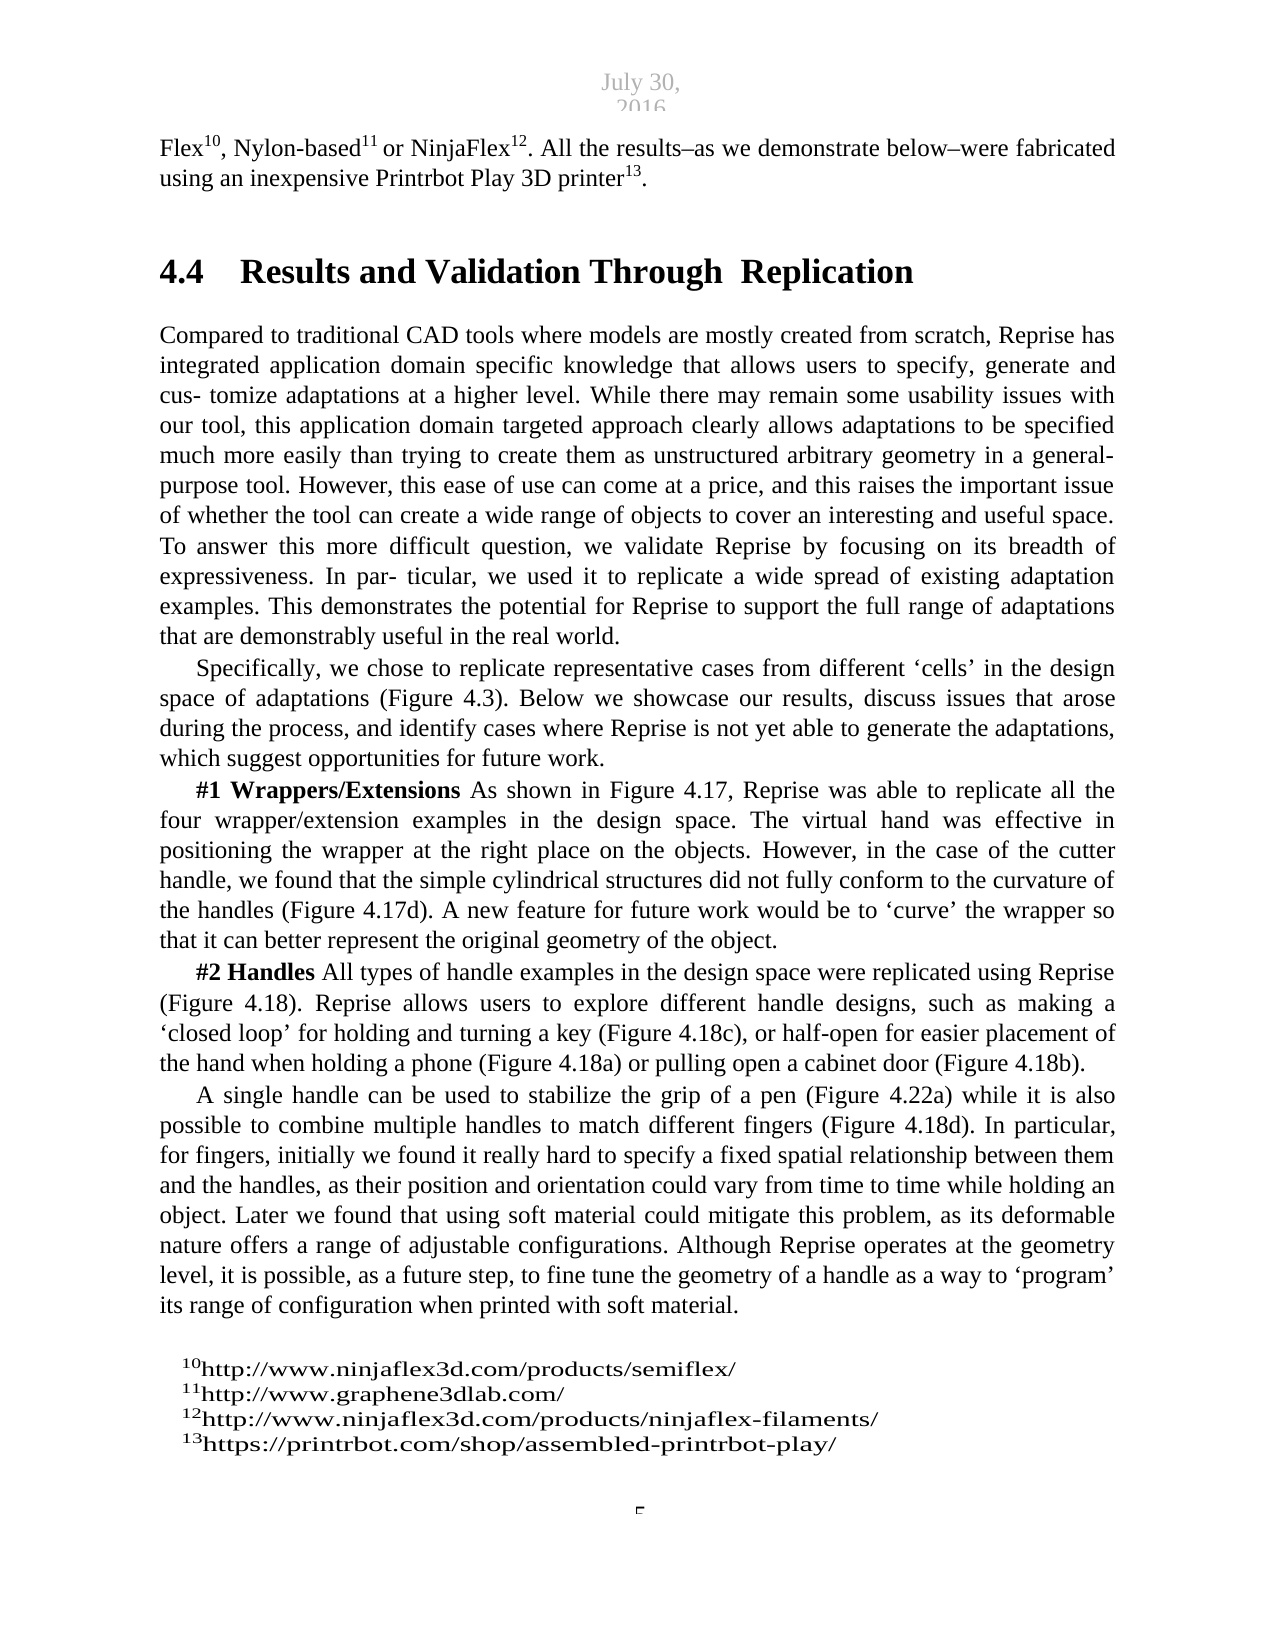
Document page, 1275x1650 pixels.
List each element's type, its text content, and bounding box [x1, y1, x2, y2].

subtitle Results and Validation Through Replication [159, 250, 1127, 291]
text Specifically, we chose to replicate representative cases from different ‘cells’ in the design space of adaptations (Figure 4.3). Below we showcase our results, discuss issues that arose during the process, and identify cases where Reprise is not yet able to generate the adaptations, which suggest opportunities for future work. [159, 653, 1116, 772]
text Compared to traditional CAD tools where models are mostly created from scratch, Reprise has integrated application domain specific knowledge that allows users to specify, generate and cus- tomize adaptations at a higher level. While there may remain some usability issues with our tool, this application domain targeted approach clearly allows adaptations to be specified much more easily than trying to create them as unstructured arbitrary geometry in a general-purpose tool. However, this ease of use can come at a price, and this raises the important issue of whether the tool can create a wide range of objects to cover an interesting and useful space. To answer this more difficult question, we validate Reprise by focusing on its breadth of expressiveness. In par- ticular, we used it to replicate a wide spread of existing adaptation examples. This demonstrates the potential for Reprise to support the full range of adaptations that are demonstrably useful in the real world. [159, 320, 1116, 650]
text A single handle can be used to stabilize the grip of a pen (Figure 4.22a) while it is also possible to combine multiple handles to match different fingers (Figure 4.18d). In particular, for fingers, initially we found it really hard to specify a fixed spatial relationship between them and the handles, as their position and orientation could vary from time to time while holding an object. Later we found that using soft material could mitigate this problem, as its deformable nature offers a range of adjustable configurations. Although Reprise operates at the geometry level, it is possible, as a future step, to fine tune the geometry of a handle as a way to ‘program’ its range of configuration when printed with soft material. [159, 1080, 1116, 1319]
text #2 Handles All types of handle examples in the design space were replicated using Reprise (Figure 4.18). Reprise allows users to explore different handle designs, such as making a ‘closed loop’ for holding and turning a key (Figure 4.18c), or half-open for easier placement of the hand when holding a phone (Figure 4.18a) or pulling open a cabinet door (Figure 4.18b). [159, 957, 1116, 1077]
text 10http://www.ninjaflex3d.com/products/semiflex/ 11http://www.graphene3dlab.com/ [181, 1357, 1022, 1407]
text #1 Wrappers/Extensions As shown in Figure 4.17, Reprise was able to replicate all the four wrapper/extension examples in the design space. The virtual hand was effective in positioning the wrapper at the right place on the objects. However, in the case of the cutter handle, we found that the simple cylindrical structures did not fully conform to the curvature of the handles (Figure 4.17d). A new feature for future work would be to ‘curve’ the wrapper so that it can better represent the original geometry of the object. [159, 775, 1116, 954]
text Flex10, Nylon-based11 or NinjaFlex12. All the results–as we demonstrate below–were fabricated using an inexpensive Printrbot Play 3D printer13. [159, 133, 1116, 193]
text 12http://www.ninjaflex3d.com/products/ninjaflex-filaments/ 13https://printrbot.com/shop/assembled-printrbot-play/ [181, 1407, 895, 1457]
